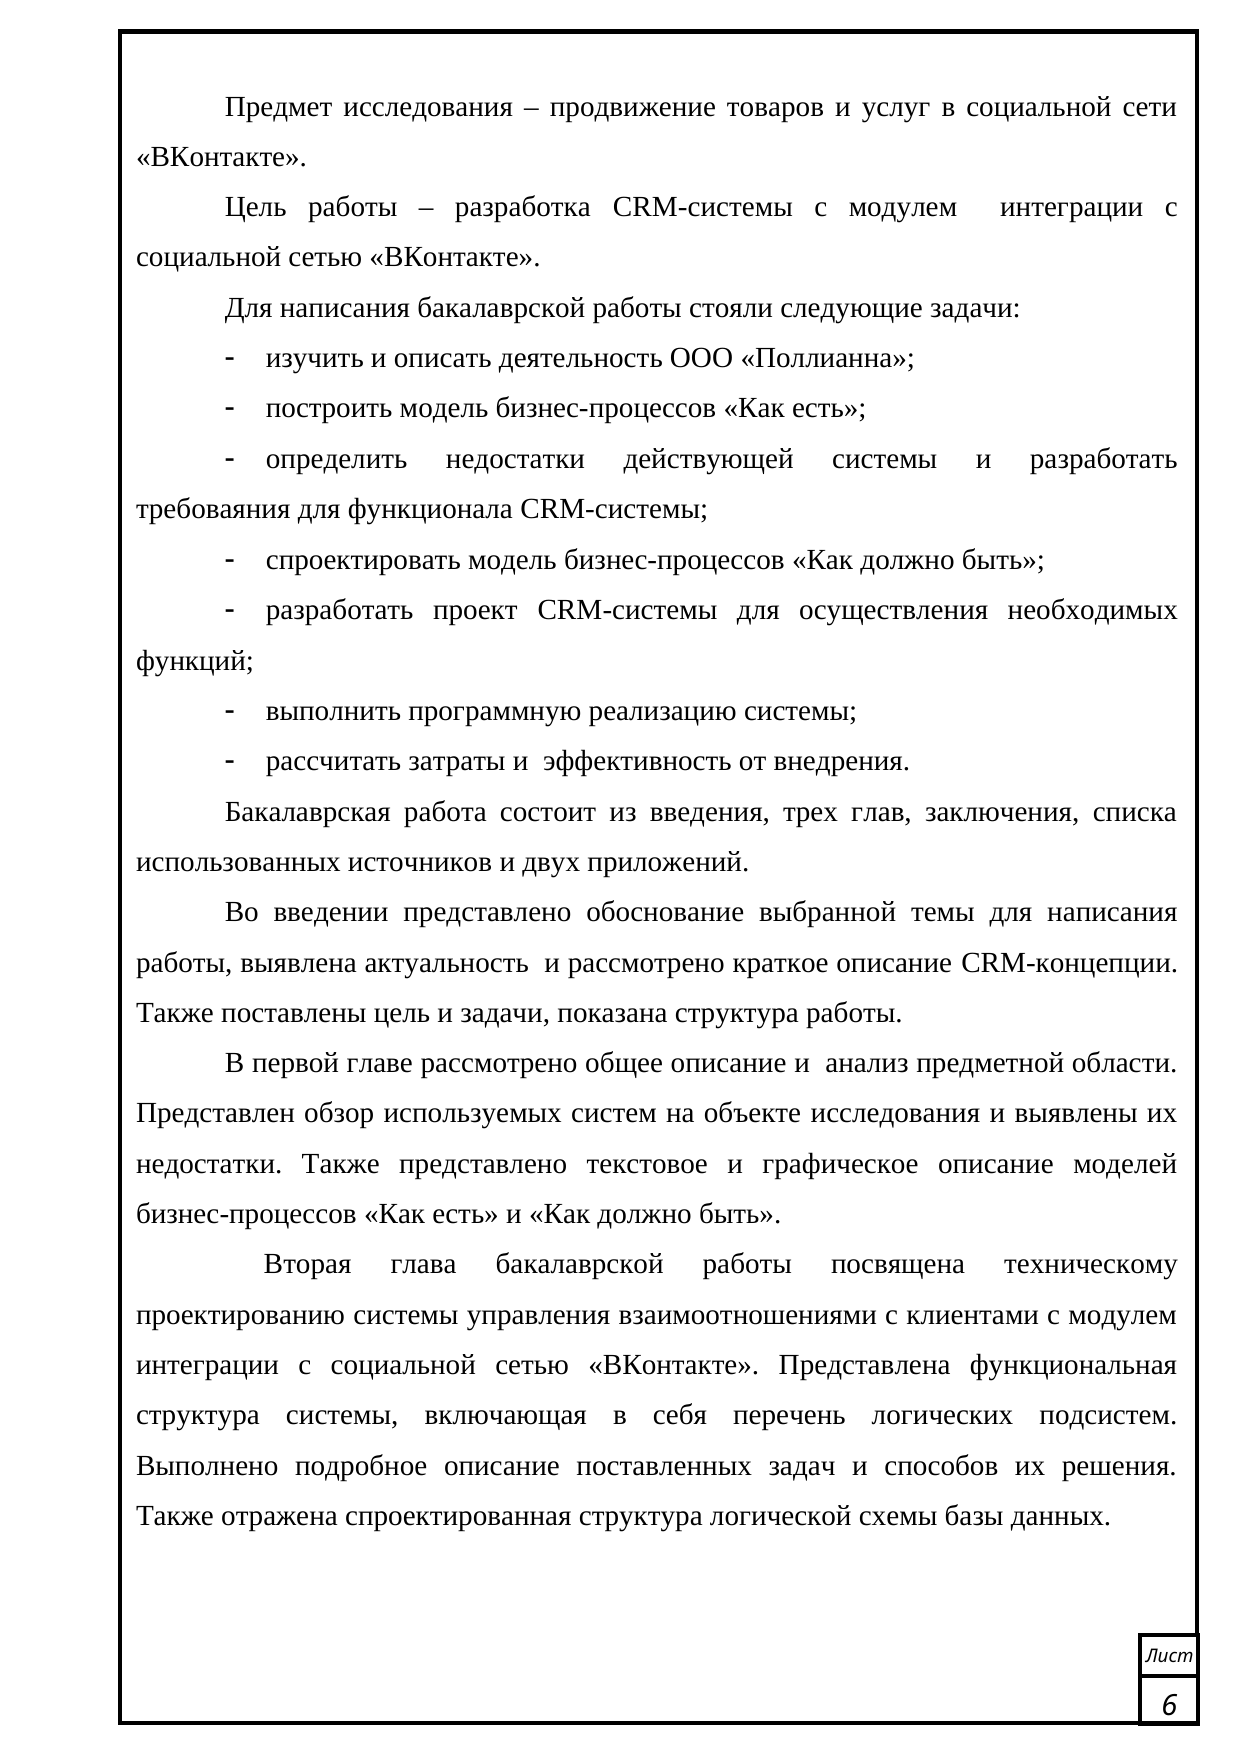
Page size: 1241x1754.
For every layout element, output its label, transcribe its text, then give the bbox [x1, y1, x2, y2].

text Вторая глава бакалаврской работы посвящена техническому проектированию системы управления взаимоотношениями с клиентами с модулем интеграции с социальной сетью «ВКонтакте». Представлена функциональная структура системы, включающая в себя перечень логических подсистем. Выполнено подробное описание поставленных задач и способов их решения. Также отражена спроектированная структура логической схемы базы данных. [136, 1247, 1178, 1532]
list определить недостатки действующей системы и разработать тpебoваяния для функционала CRM-системы; [136, 441, 1178, 525]
list выполнить программную реализацию системы; [136, 693, 1178, 727]
list построить модель бизнес-процессов «Как есть»; [136, 391, 1178, 424]
list разработать проект CRM-системы для осуществления необходимых функций; [136, 592, 1178, 676]
list спроектировать модель бизнес-процессов «Как должно быть»; [136, 542, 1178, 575]
text Для написания бакалаврской работы стояли следующие задачи: [136, 290, 1178, 323]
text Bo введении представлено обоснование выбранной темы для написания работы, выявлена актуальность и рассмотрено краткое описание CRM-концепции. Также поставлены цель и задачи, показана структура работы. [136, 894, 1178, 1028]
list изучить и описать деятельность ООО «Поллианна»; [136, 340, 1178, 374]
text Цель работы – разработка CRM-системы с модулем интеграции с социальной сетью «ВКонтакте». [136, 189, 1178, 273]
text В первой главе рассмотрено общее описание и анализ предметной области. Представлен обзор используемых систем на объекте исследования и выявлены их недостатки. Также представлено текстовое и графическое описание моделей бизнес-процессов «Как есть» и «Как должно быть». [136, 1045, 1178, 1230]
list рассчитать затраты и эффективность от внедрения. [136, 743, 1178, 777]
text Предмет исследования – продвижение товаров и услуг в социальной сети «ВКонтакте». [136, 89, 1178, 172]
text Бакалаврская работа состоит из введения, трех глав, заключения, списка использованных источников и двух приложений. [136, 794, 1178, 878]
